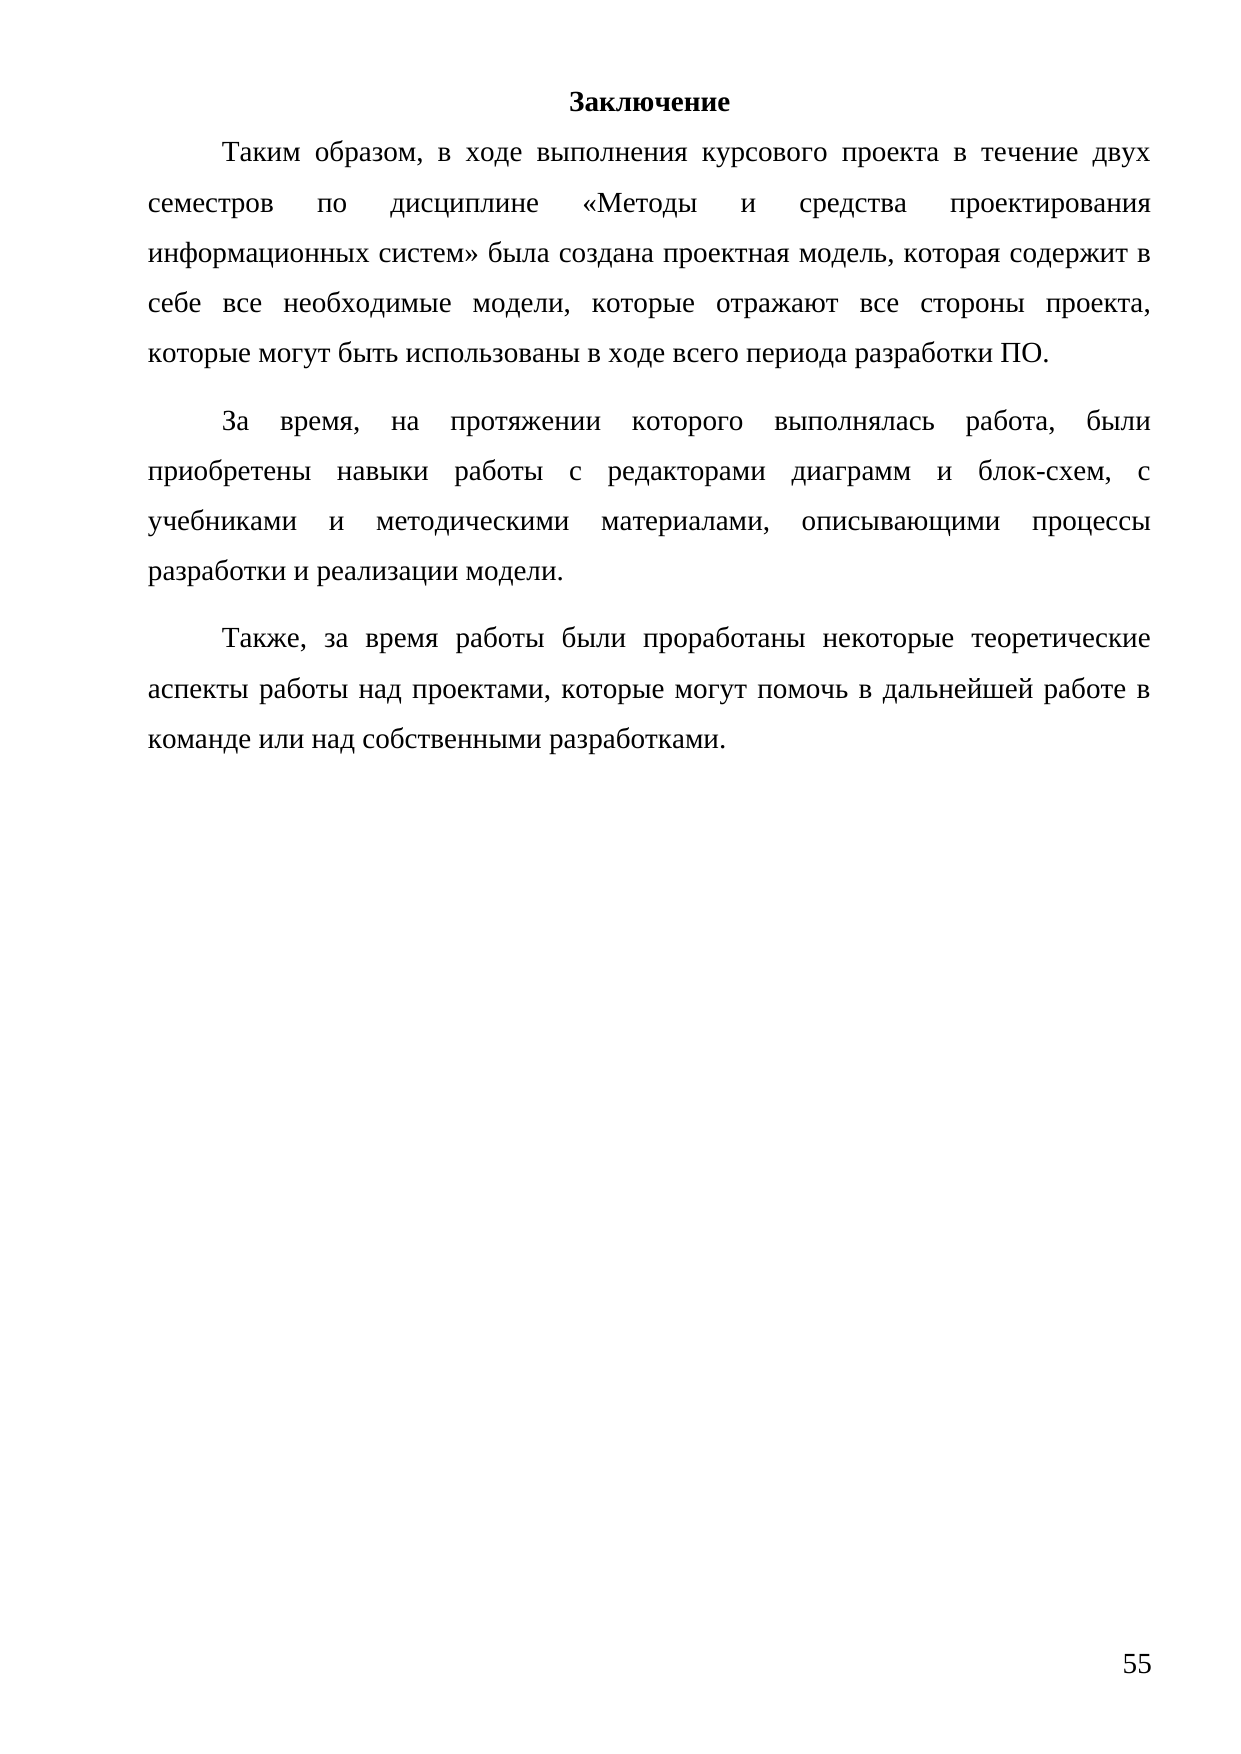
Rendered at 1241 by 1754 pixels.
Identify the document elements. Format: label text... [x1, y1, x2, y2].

subtitle Заключение [148, 84, 1152, 118]
text Также, за время работы были проработаны некоторые теоретические аспекты работы над проектами, которые могут помочь в дальнейшей работе в команде или над собственными разработками. [148, 621, 1152, 755]
text За время, на протяжении которого выполнялась работа, были приобретены навыки работы с редакторами диаграмм и блок-схем, с учебниками и методическими материалами, описывающими процессы разработки и реализации модели. [148, 403, 1152, 587]
text Таким образом, в ходе выполнения курсового проекта в течение двух семестров по дисциплине «Методы и средства проектирования информационных систем» была создана проектная модель, которая содержит в себе все необходимые модели, которые отражают все стороны проекта, которые могут быть использованы в ходе всего периода разработки ПО. [148, 134, 1152, 369]
